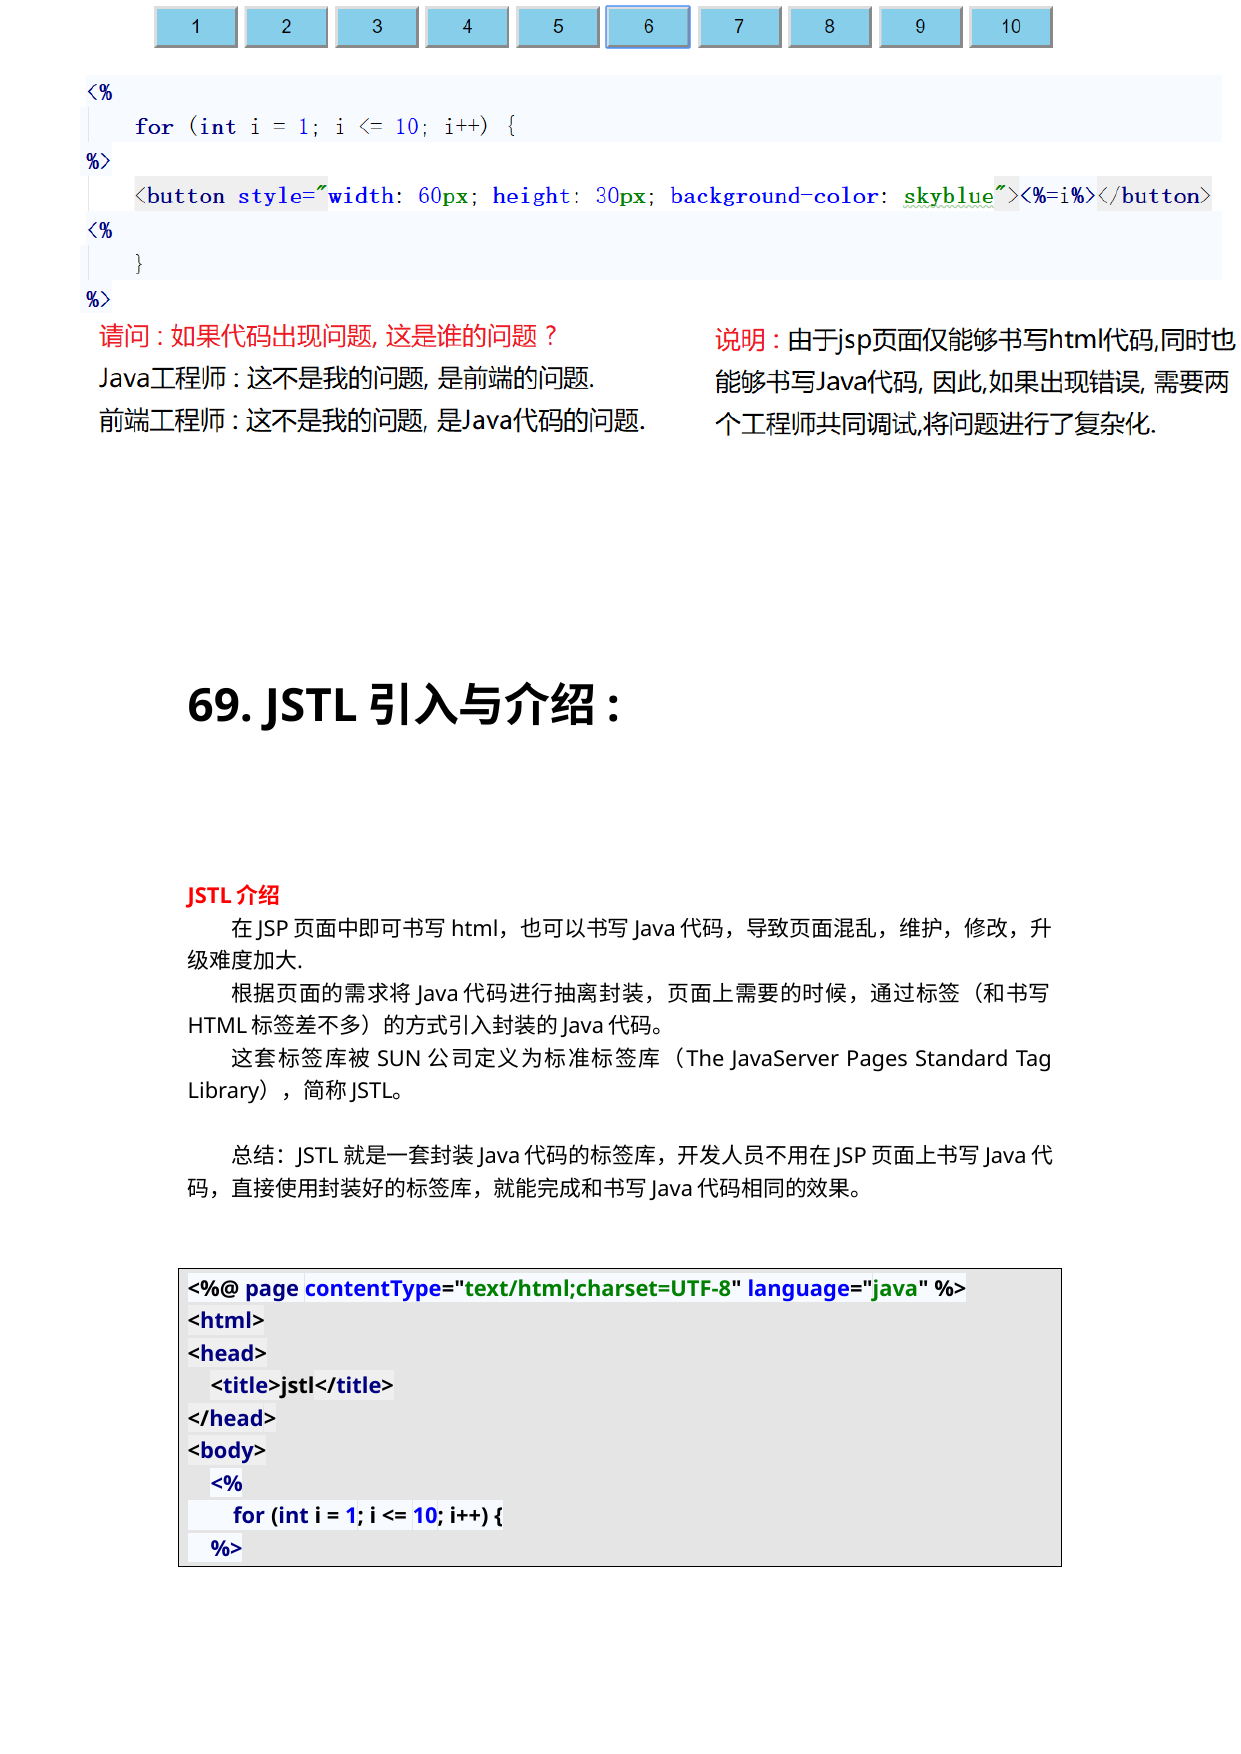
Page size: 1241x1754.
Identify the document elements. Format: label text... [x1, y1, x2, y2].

text 根据页面的需求将Java代码进行抽离封装，页面上需要的时候，通过标签（和书写HTML标签差不多）的方式引入封装的Java代码。 [187, 976, 1053, 1041]
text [179, 1269, 1061, 1566]
text 这套标签库被SUN公司定义为标准标签库（The JavaServer Pages Standard Tag Library），简称JSTL。 [187, 1041, 1053, 1106]
text 在JSP页面中即可书写html，也可以书写Java代码，导致页面混乱，维护，修改，升级难度加大. [187, 911, 1053, 976]
text 总结：JSTL就是一套封装Java代码的标签库，开发人员不用在JSP页面上书写Java代码，直接使用封装好的标签库，就能完成和书写Java代码相同的效果。 [187, 1138, 1053, 1203]
subtitle 69. JSTL引入与介绍 : [187, 652, 1053, 750]
text JSTL介绍 [187, 878, 1053, 911]
picture [65, 0, 1240, 461]
